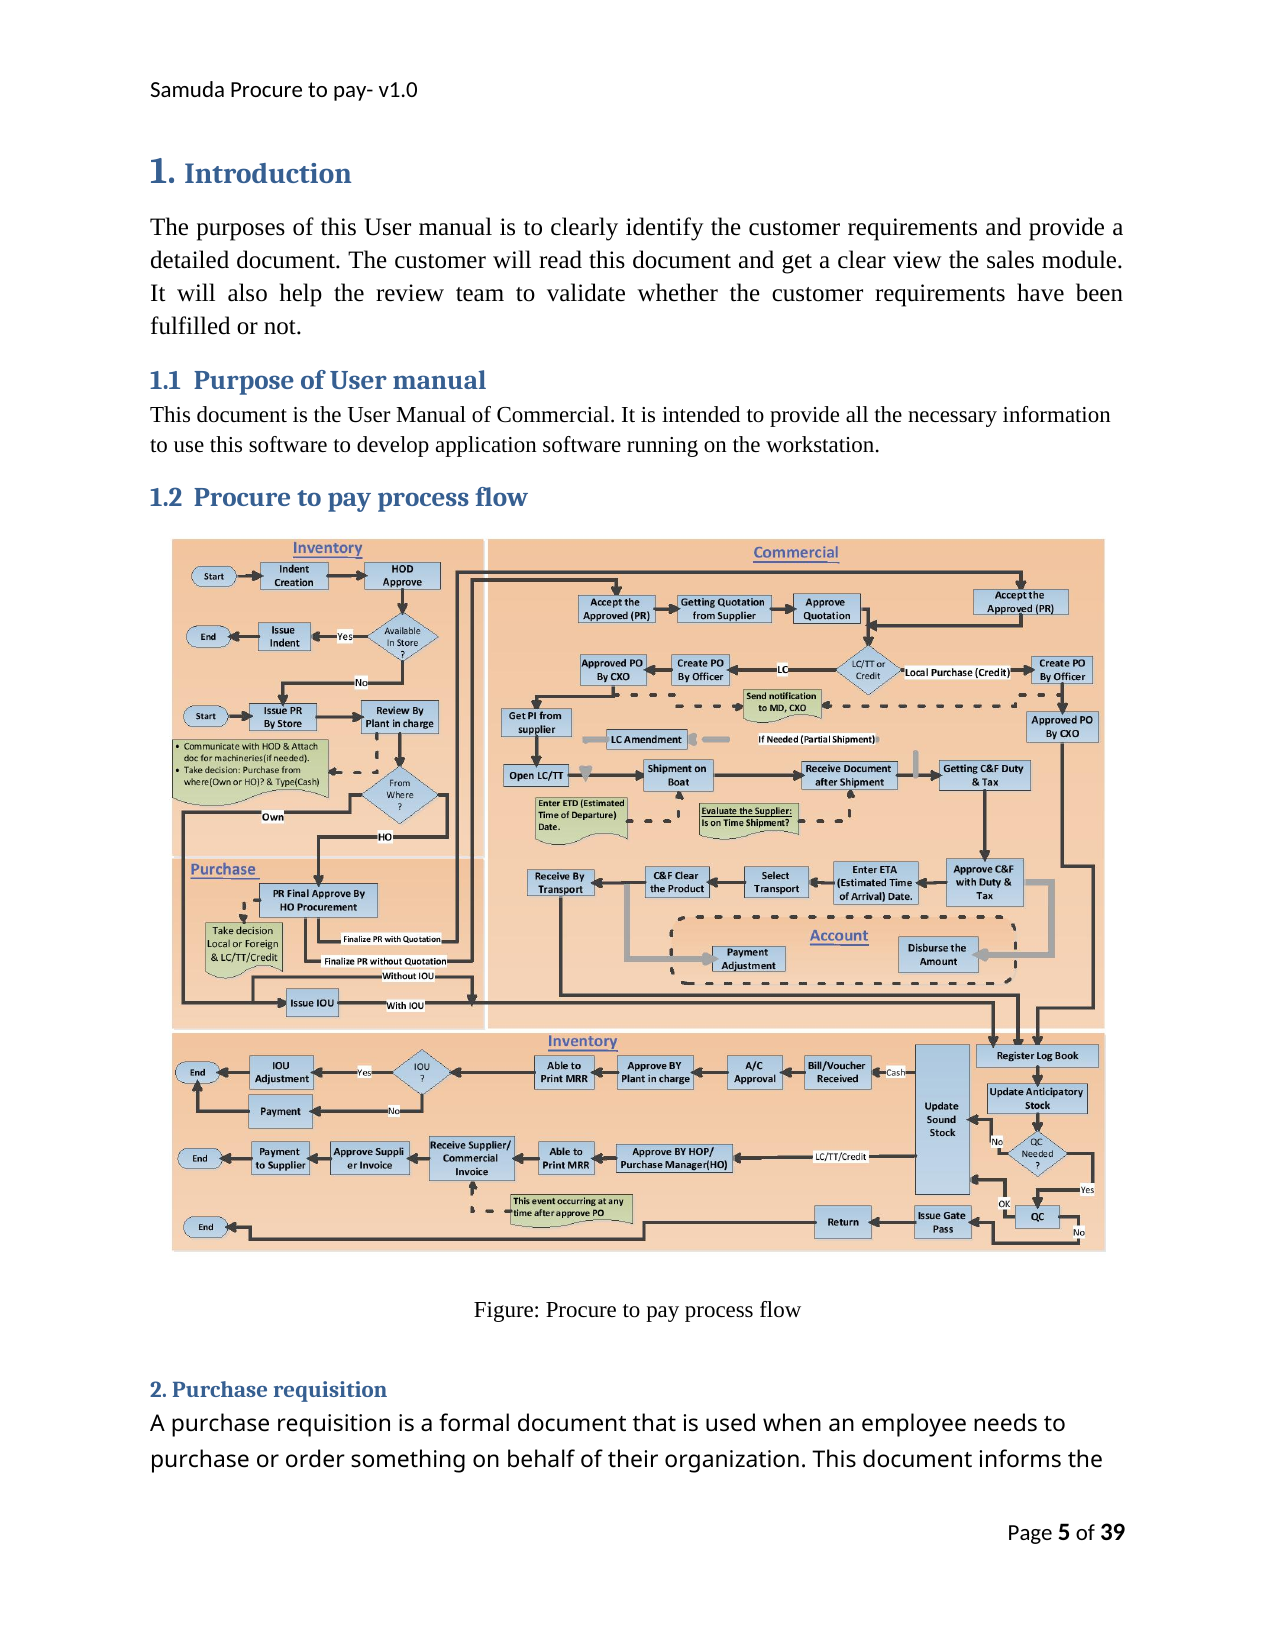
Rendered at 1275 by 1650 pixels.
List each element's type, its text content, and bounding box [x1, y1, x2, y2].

subtitle Procure to pay process flow [150, 482, 1125, 513]
picture [150, 517, 1125, 1272]
subtitle 2. Purchase requisition [150, 1376, 1125, 1403]
text This document is the User Manual of Commercial. It is intended to provide all the necessary information to use this software to develop application software running on the workstation. [150, 401, 1125, 457]
text Figure: Procure to pay process flow [150, 1296, 1125, 1322]
subtitle Purpose of User manual [150, 365, 1125, 396]
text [150, 1407, 1125, 1474]
subtitle 1. Introduction [150, 150, 1125, 193]
text The purposes of this User manual is to clearly identify the customer requirements and provide a detailed document. The customer will read this document and get a clear view the sales module. It will also help the review team to validate whether the customer requirements have been fulfilled or not. [150, 212, 1125, 340]
